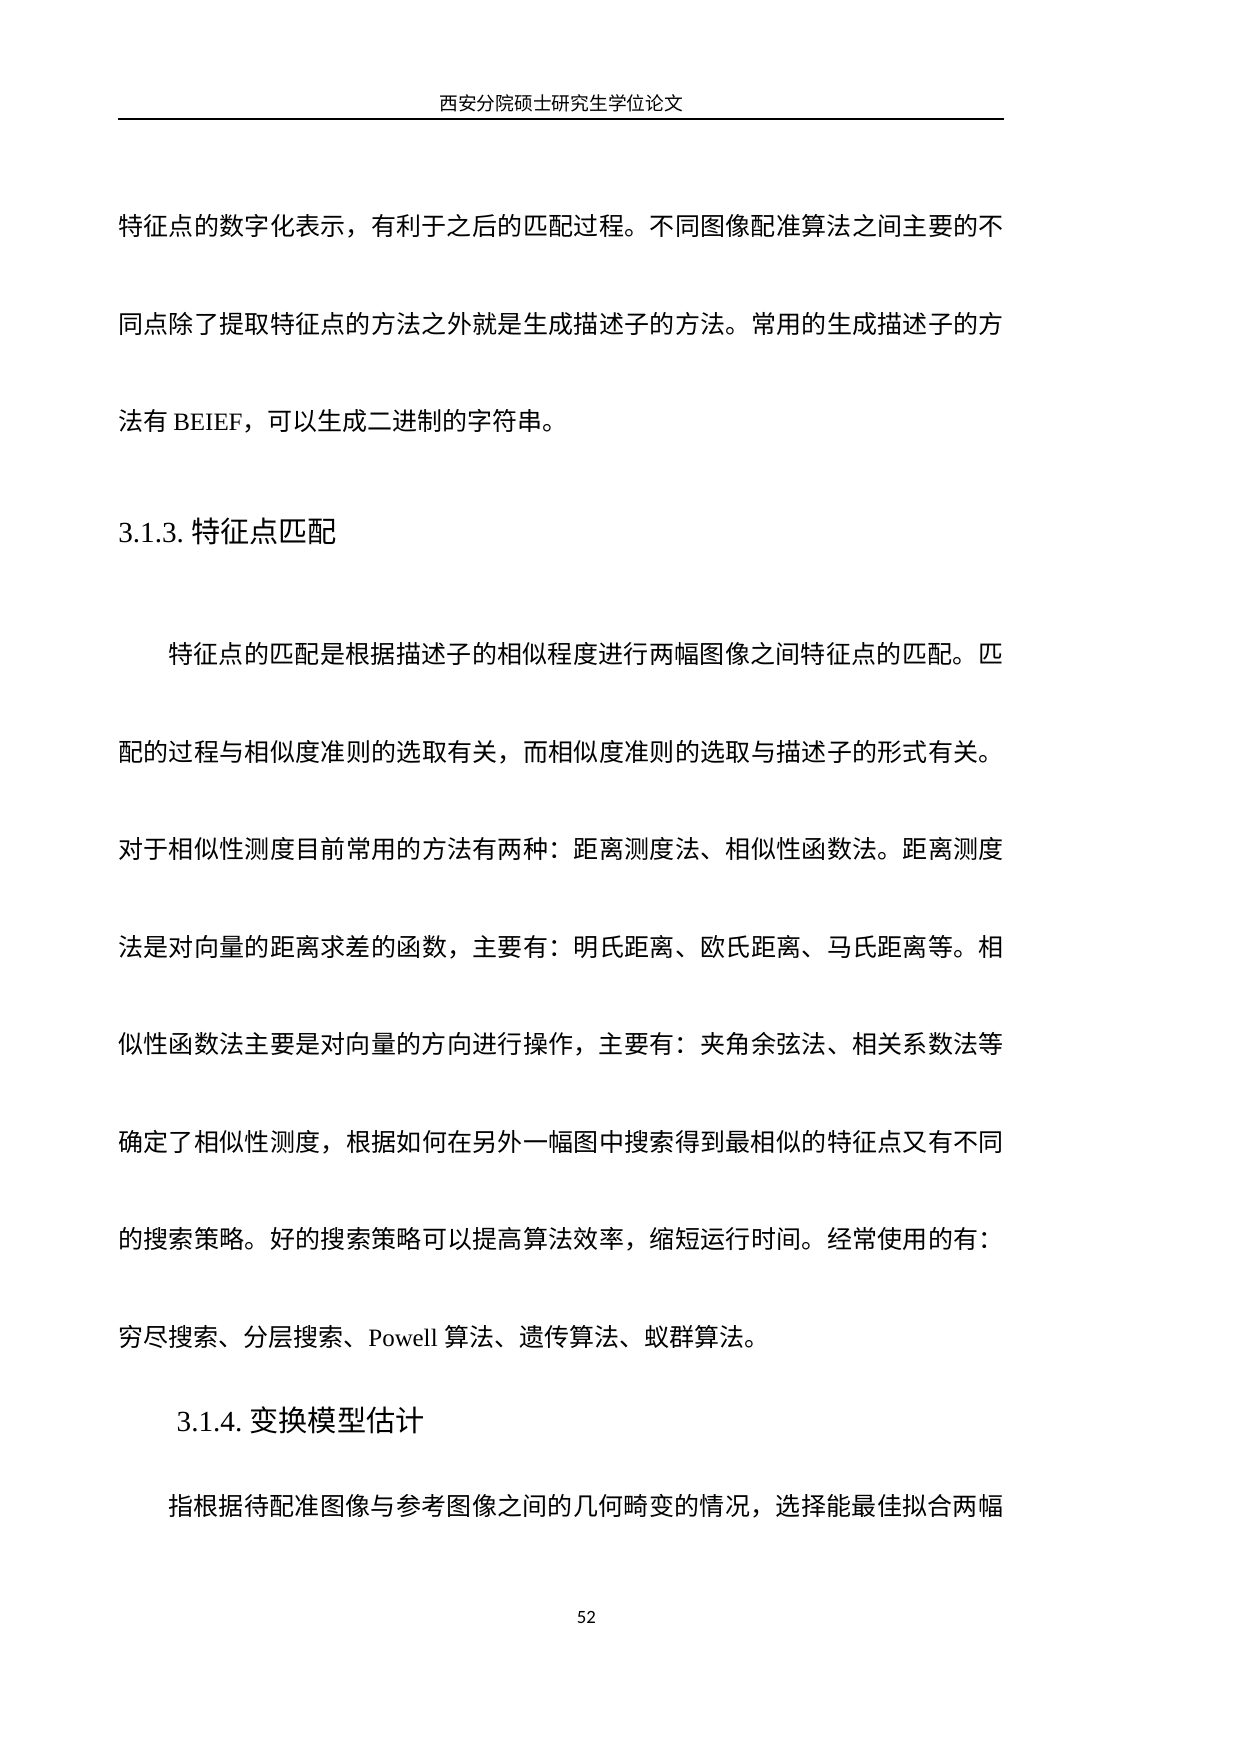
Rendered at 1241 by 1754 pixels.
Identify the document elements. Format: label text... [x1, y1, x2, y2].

subtitle 3.1.3. 特征点匹配 [118, 497, 1004, 562]
text 3.1.4. 变换模型估计 [118, 1386, 1004, 1451]
text 特征点的匹配是根据描述子的相似程度进行两幅图像之间特征点的匹配。匹配的过程与相似度准则的选取有关，而相似度准则的选取与描述子的形式有关。对于相似性测度目前常用的方法有两种：距离测度法、相似性函数法。距离测度法是对向量的距离求差的函数，主要有：明氏距离、欧氏距离、马氏距离等。相似性函数法主要是对向量的方向进行操作，主要有：夹角余弦法、相关系数法等。确定了相似性测度，根据如何在另外一幅图中搜索得到最相似的特征点又有不同的搜索策略。好的搜索策略可以提高算法效率，缩短运行时间。经常使用的有：穷尽搜索、分层搜索、Powell 算法、遗传算法、蚁群算法。 [118, 620, 1004, 1368]
